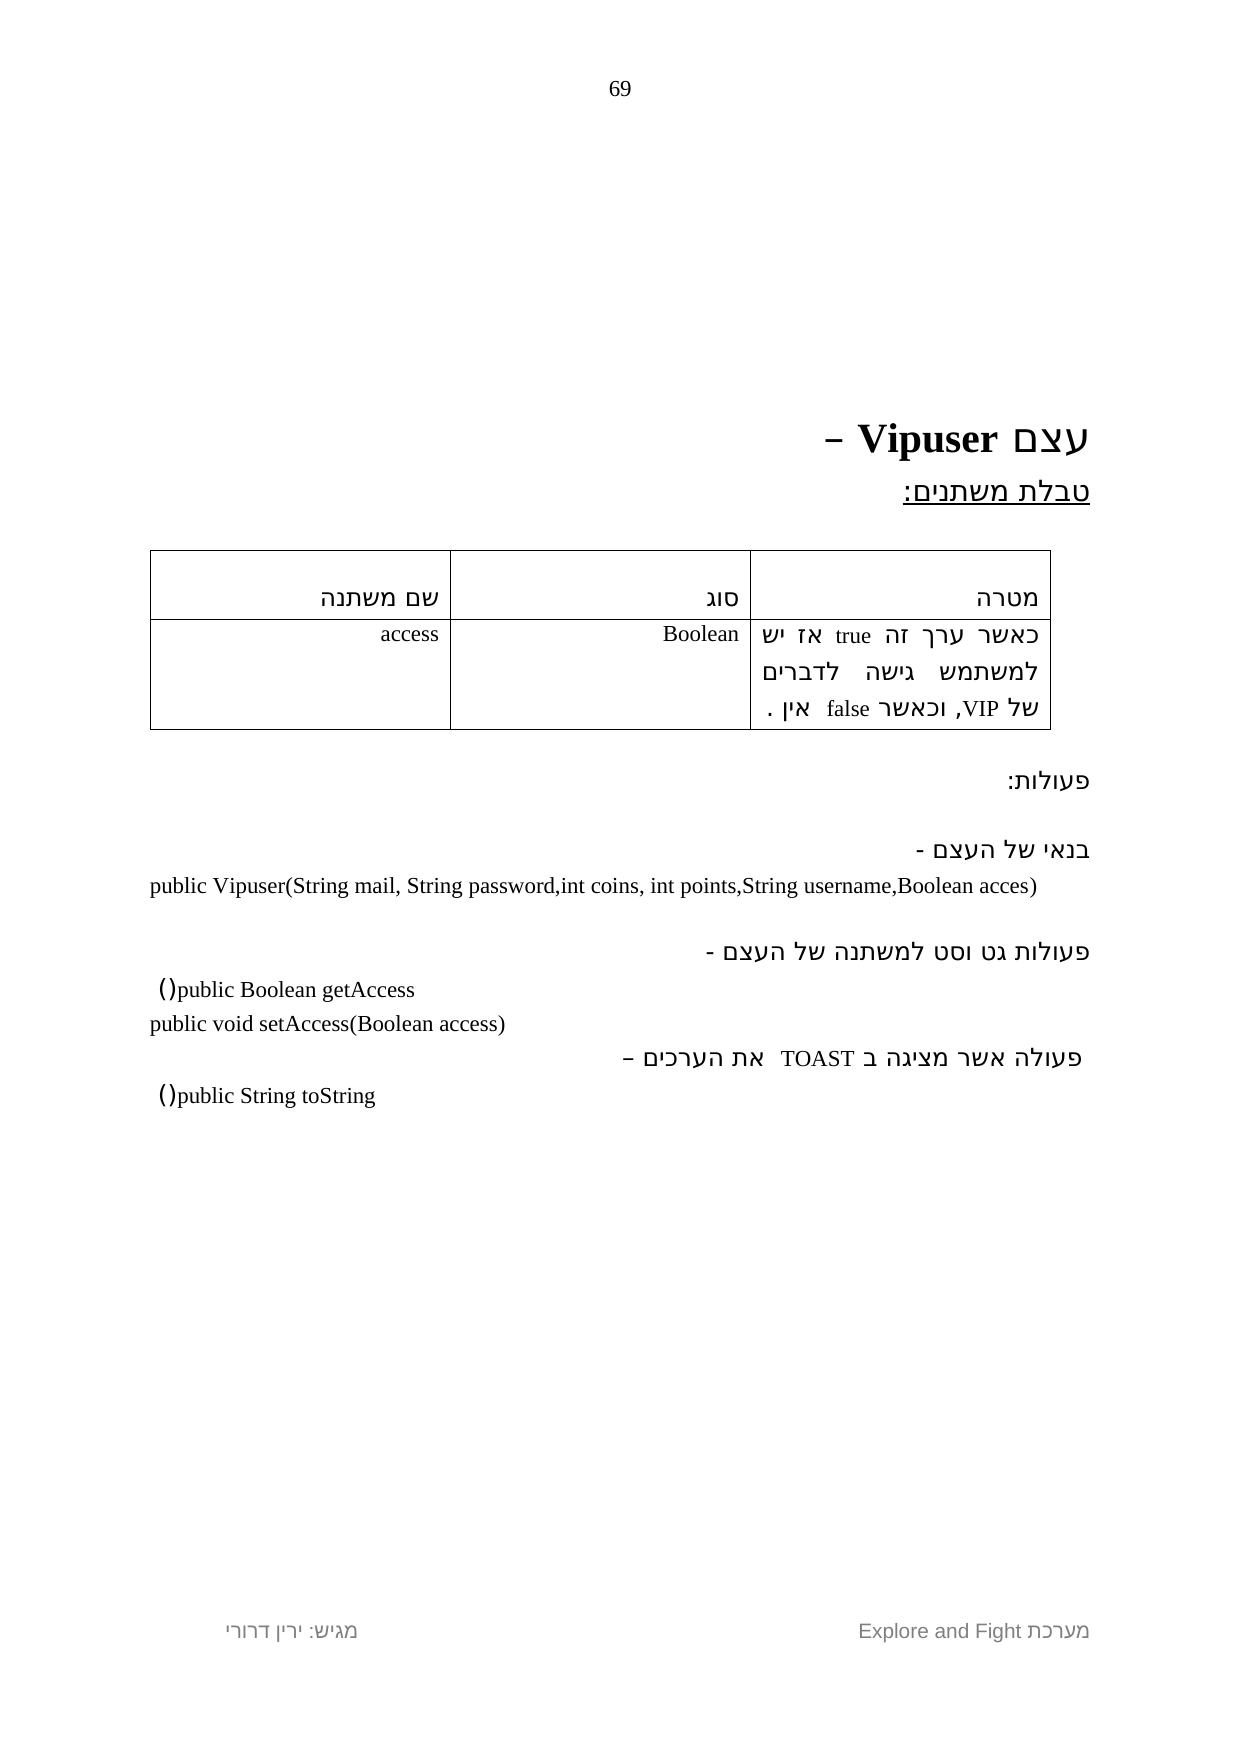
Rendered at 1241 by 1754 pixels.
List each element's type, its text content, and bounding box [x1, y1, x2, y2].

table_header שם משתנה [151, 551, 450, 619]
text public Boolean getAccess() [150, 974, 1090, 1003]
table_header סוג [451, 551, 750, 619]
text public void setAccess(Boolean access) [150, 1010, 1090, 1037]
table_cell כאשר ערך זה true אז יש למשתמש גישה לדברים של VIP, וכאשר false אין . [751, 620, 1050, 729]
table_header מטרה [751, 551, 1050, 619]
text public String toString() [150, 1080, 1090, 1109]
text פעולות: [150, 730, 1090, 829]
text פעולות גט וסט למשתנה של העצם - [150, 937, 1090, 967]
table_cell access [151, 620, 450, 729]
text טבלת משתנים: [150, 474, 1090, 508]
table_cell Boolean [451, 620, 750, 729]
text עצם Vipuser – [150, 413, 1090, 462]
text public Vipuser(String mail, String password,int coins, int points,String username,Boolean acces) [150, 872, 1090, 898]
text בנאי של העצם - [150, 835, 1090, 864]
text פעולה אשר מציגה ב TOAST את הערכים – [150, 1043, 1090, 1072]
